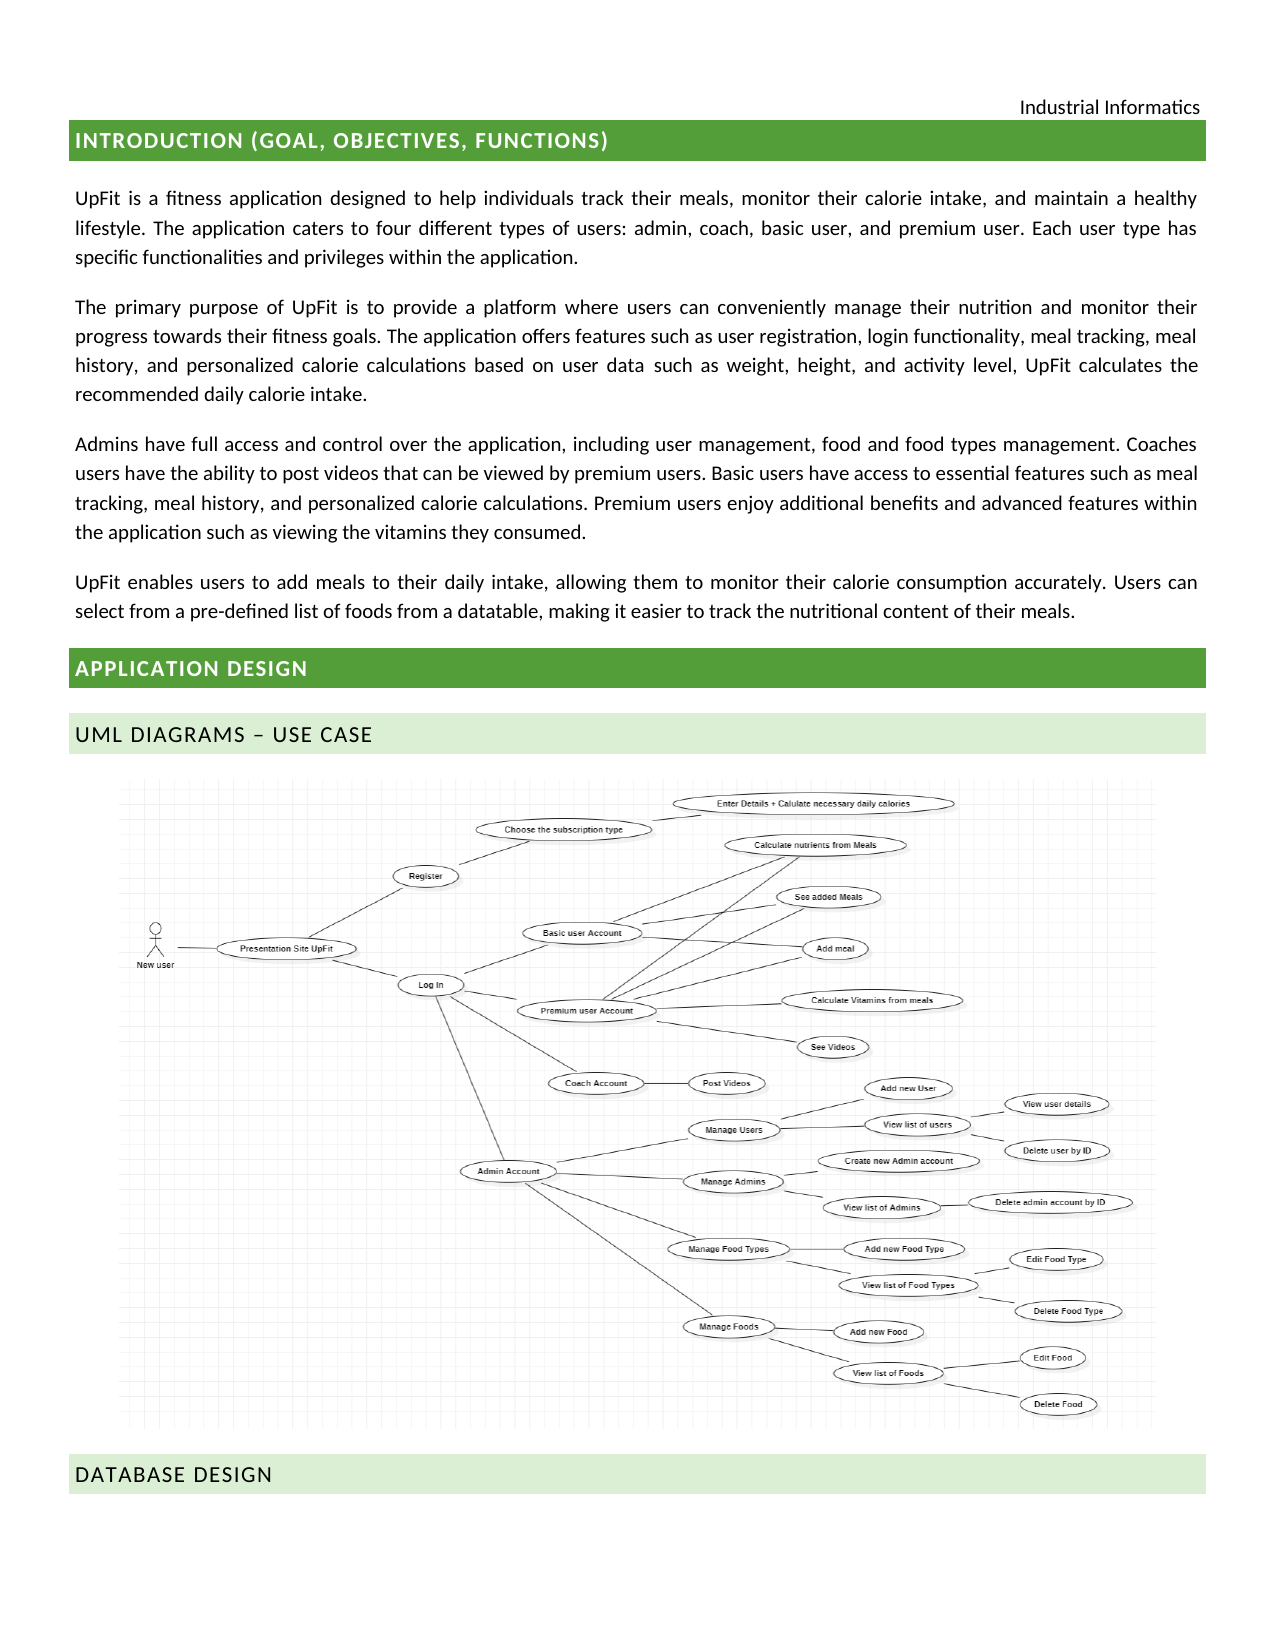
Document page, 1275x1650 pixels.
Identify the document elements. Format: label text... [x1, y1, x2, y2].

subtitle Database Design [75, 1460, 1200, 1488]
picture [118, 779, 1157, 1429]
subtitle Application design [75, 654, 1200, 682]
text Admins have full access and control over the application, including user management, food and food types management. Coaches users have the ability to post videos that can be viewed by premium users. Basic users have access to essential features such as meal tracking, meal history, and personalized calorie calculations. Premium users enjoy additional benefits and advanced features within the application such as viewing the vitamins they consumed. [75, 431, 1200, 544]
text UpFit enables users to add meals to their daily intake, allowing them to monitor their calorie consumption accurately. Users can select from a pre-defined list of foods from a datatable, making it easier to track the nutritional content of their meals. [75, 569, 1200, 623]
subtitle UML diagrams – USE CASE [75, 720, 1200, 748]
text The primary purpose of UpFit is to provide a platform where users can conveniently manage their nutrition and monitor their progress towards their fitness goals. The application offers features such as user registration, login functionality, meal tracking, meal history, and personalized calorie calculations based on user data such as weight, height, and activity level, UpFit calculates the recommended daily calorie intake. [75, 294, 1200, 407]
text UpFit is a fitness application designed to help individuals track their meals, monitor their calorie intake, and maintain a healthy lifestyle. The application caters to four different types of users: admin, coach, basic user, and premium user. Each user type has specific functionalities and privileges within the application. [75, 186, 1200, 269]
subtitle Introduction (goal, objectives, functions) [75, 126, 1200, 154]
